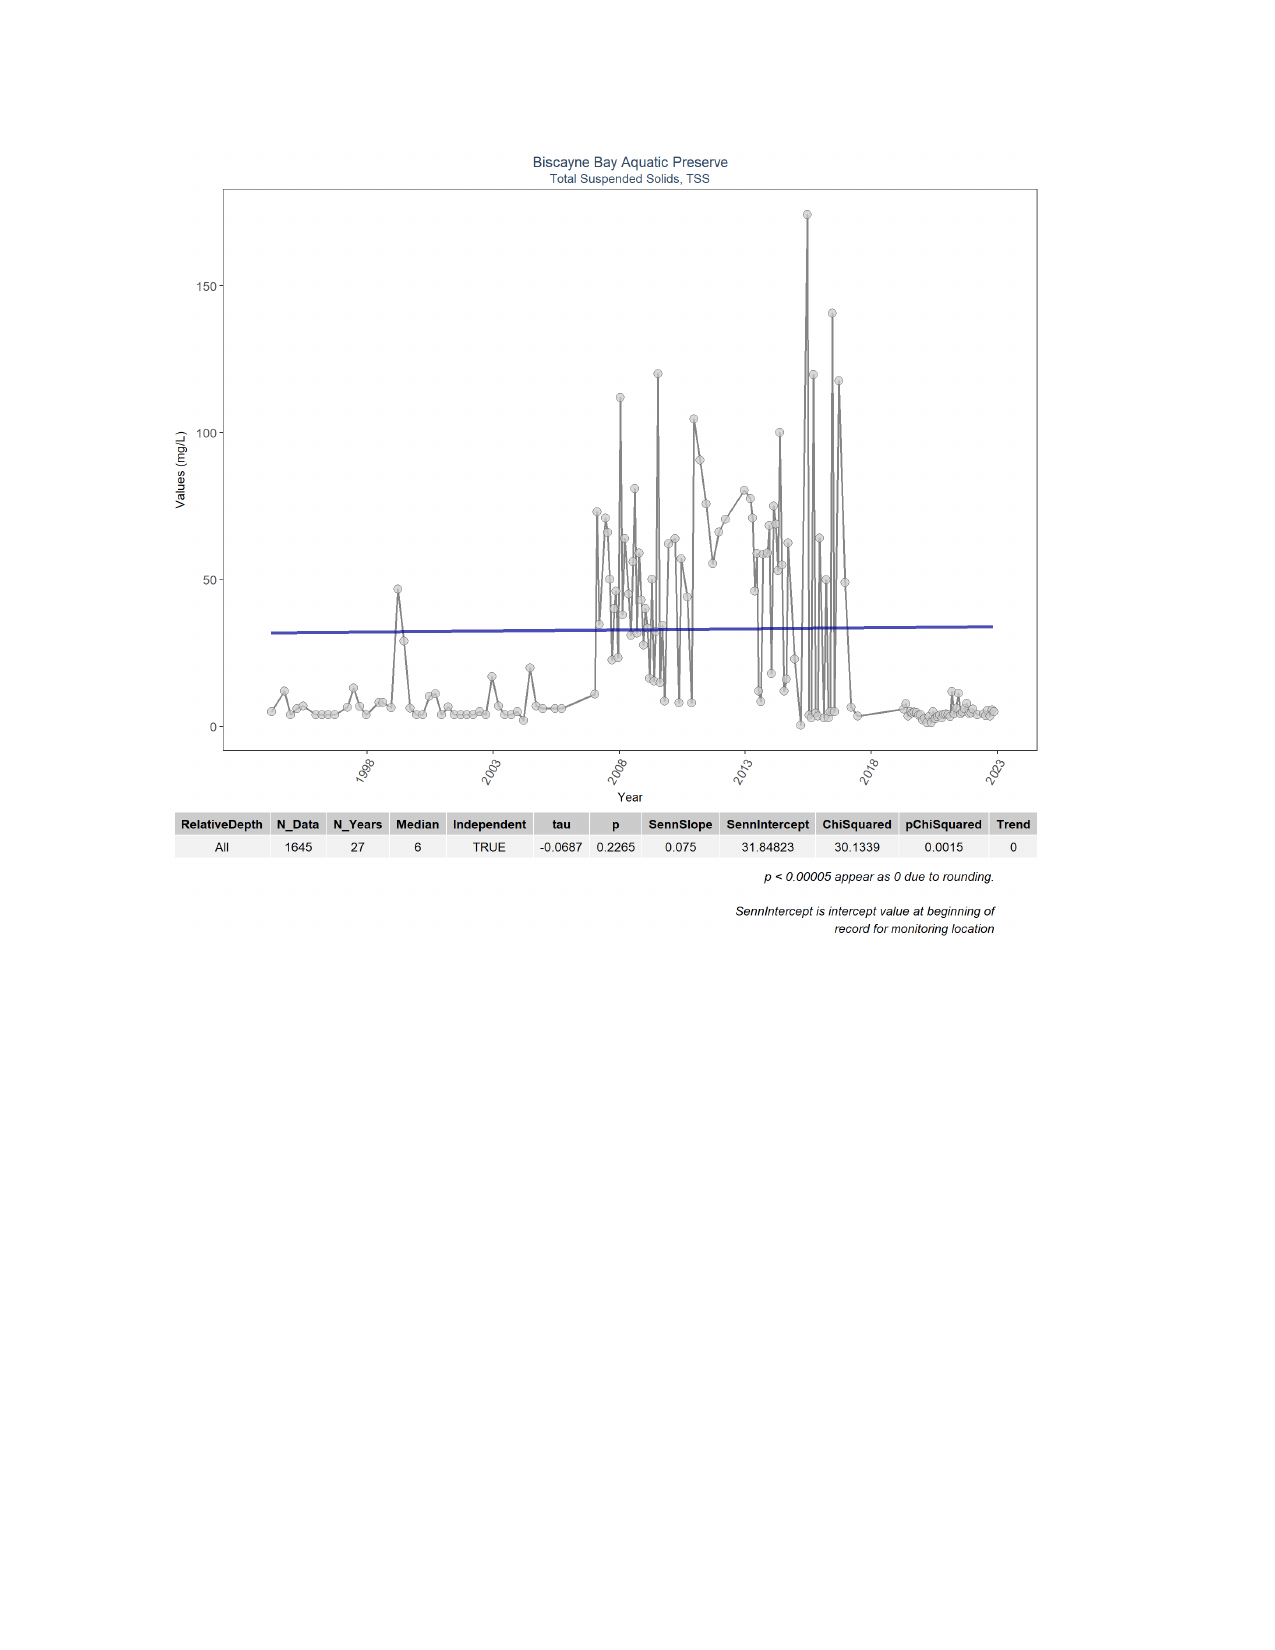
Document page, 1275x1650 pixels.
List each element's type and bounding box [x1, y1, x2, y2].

picture [168, 150, 1044, 938]
